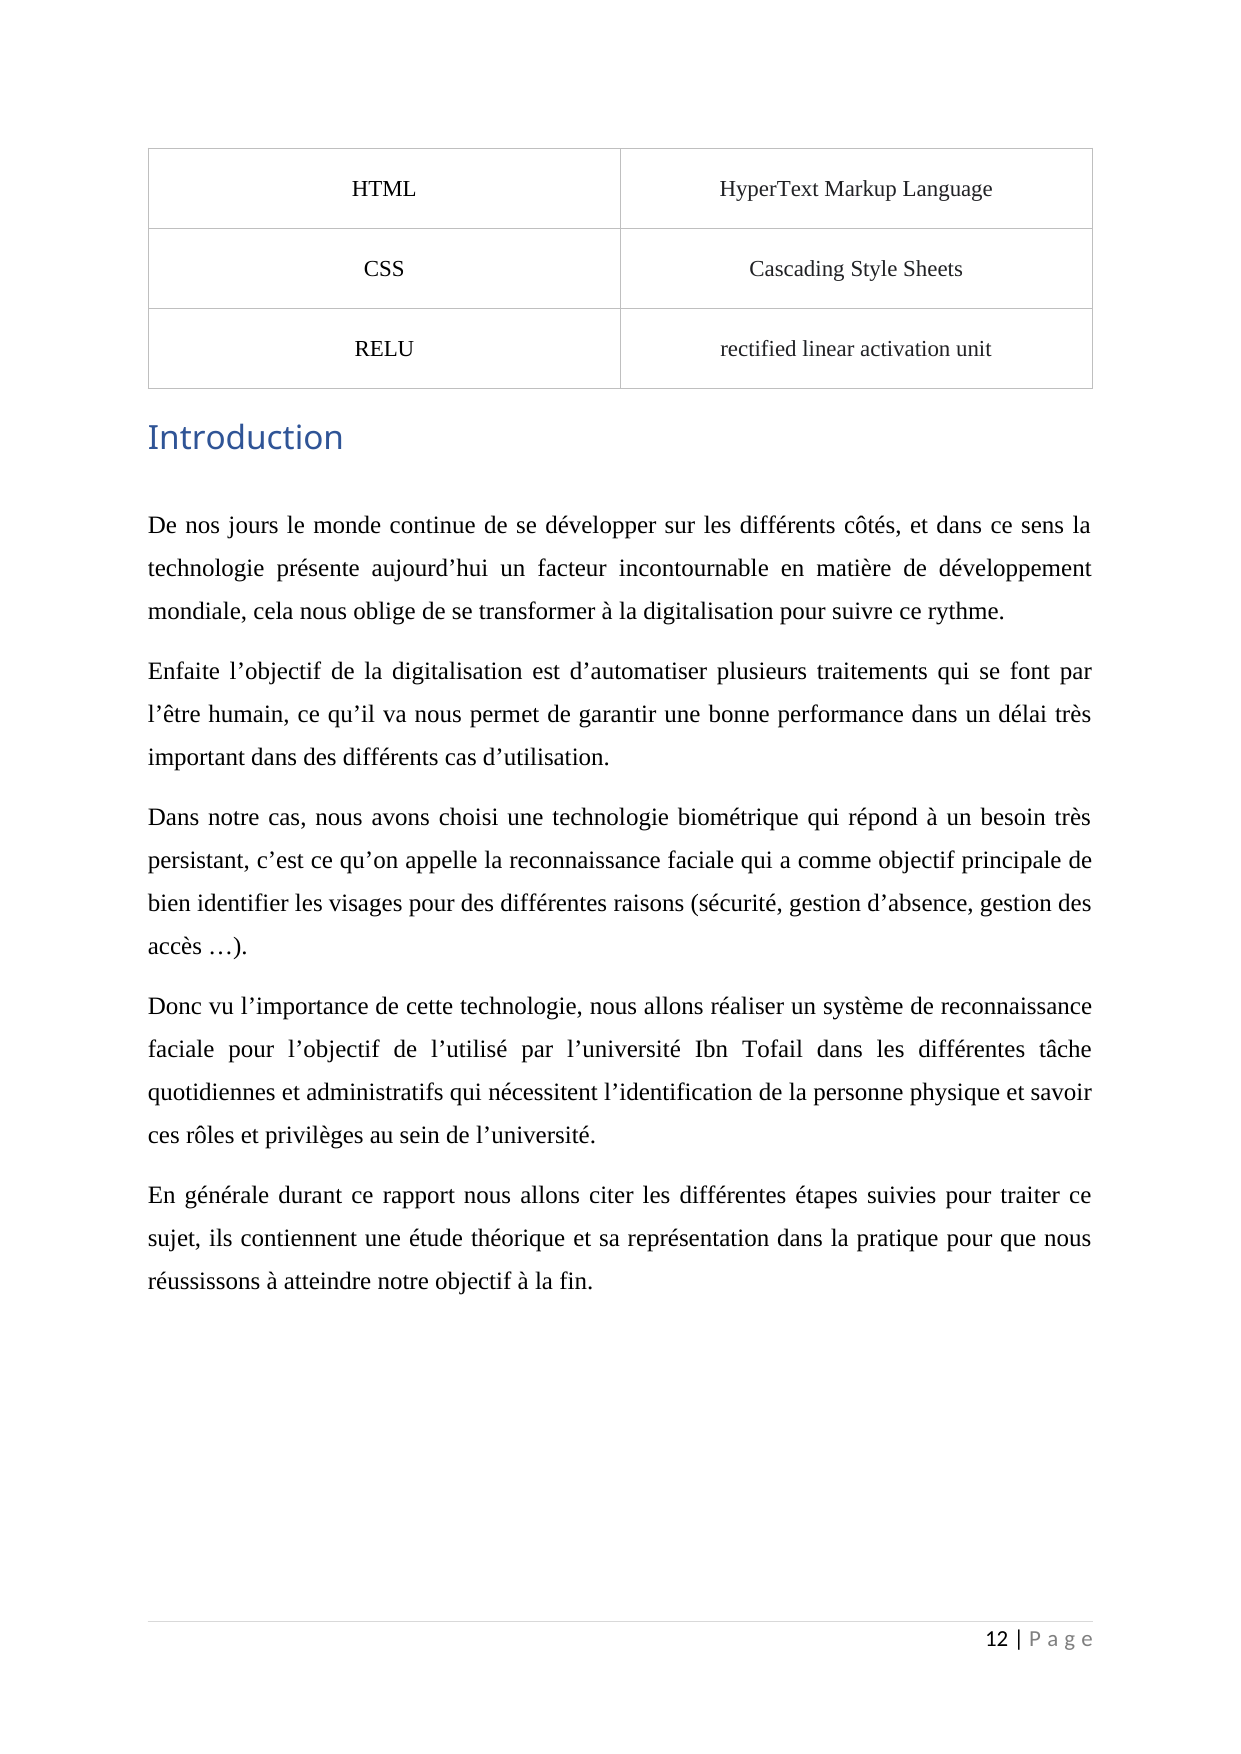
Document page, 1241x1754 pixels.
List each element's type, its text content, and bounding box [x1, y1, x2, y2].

table_cell Cascading Style Sheets [621, 229, 1092, 308]
subtitle Introduction [148, 414, 1093, 459]
text En générale durant ce rapport nous allons citer les différentes étapes suivies pour traiter ce sujet, ils contiennent une étude théorique et sa représentation dans la pratique pour que nous réussissons à atteindre notre objectif à la fin. [148, 1180, 1093, 1295]
table_cell CSS [149, 229, 620, 308]
table_cell RELU [149, 309, 620, 388]
table_cell rectified linear activation unit [621, 309, 1092, 388]
text Donc vu l’importance de cette technologie, nous allons réaliser un système de reconnaissance faciale pour l’objectif de l’utilisé par l’université Ibn Tofail dans les différentes tâche quotidiennes et administratifs qui nécessitent l’identification de la personne physique et savoir ces rôles et privilèges au sein de l’université. [148, 991, 1093, 1149]
text Dans notre cas, nous avons choisi une technologie biométrique qui répond à un besoin très persistant, c’est ce qu’on appelle la reconnaissance faciale qui a comme objectif principale de bien identifier les visages pour des différentes raisons (sécurité, gestion d’absence, gestion des accès …). [148, 802, 1093, 960]
table_cell HTML [149, 149, 620, 228]
text Enfaite l’objectif de la digitalisation est d’automatiser plusieurs traitements qui se font par l’être humain, ce qu’il va nous permet de garantir une bonne performance dans un délai très important dans des différents cas d’utilisation. [148, 656, 1093, 771]
text De nos jours le monde continue de se développer sur les différents côtés, et dans ce sens la technologie présente aujourd’hui un facteur incontournable en matière de développement mondiale, cela nous oblige de se transformer à la digitalisation pour suivre ce rythme. [148, 510, 1093, 625]
table_cell HyperText Markup Language [621, 149, 1092, 228]
